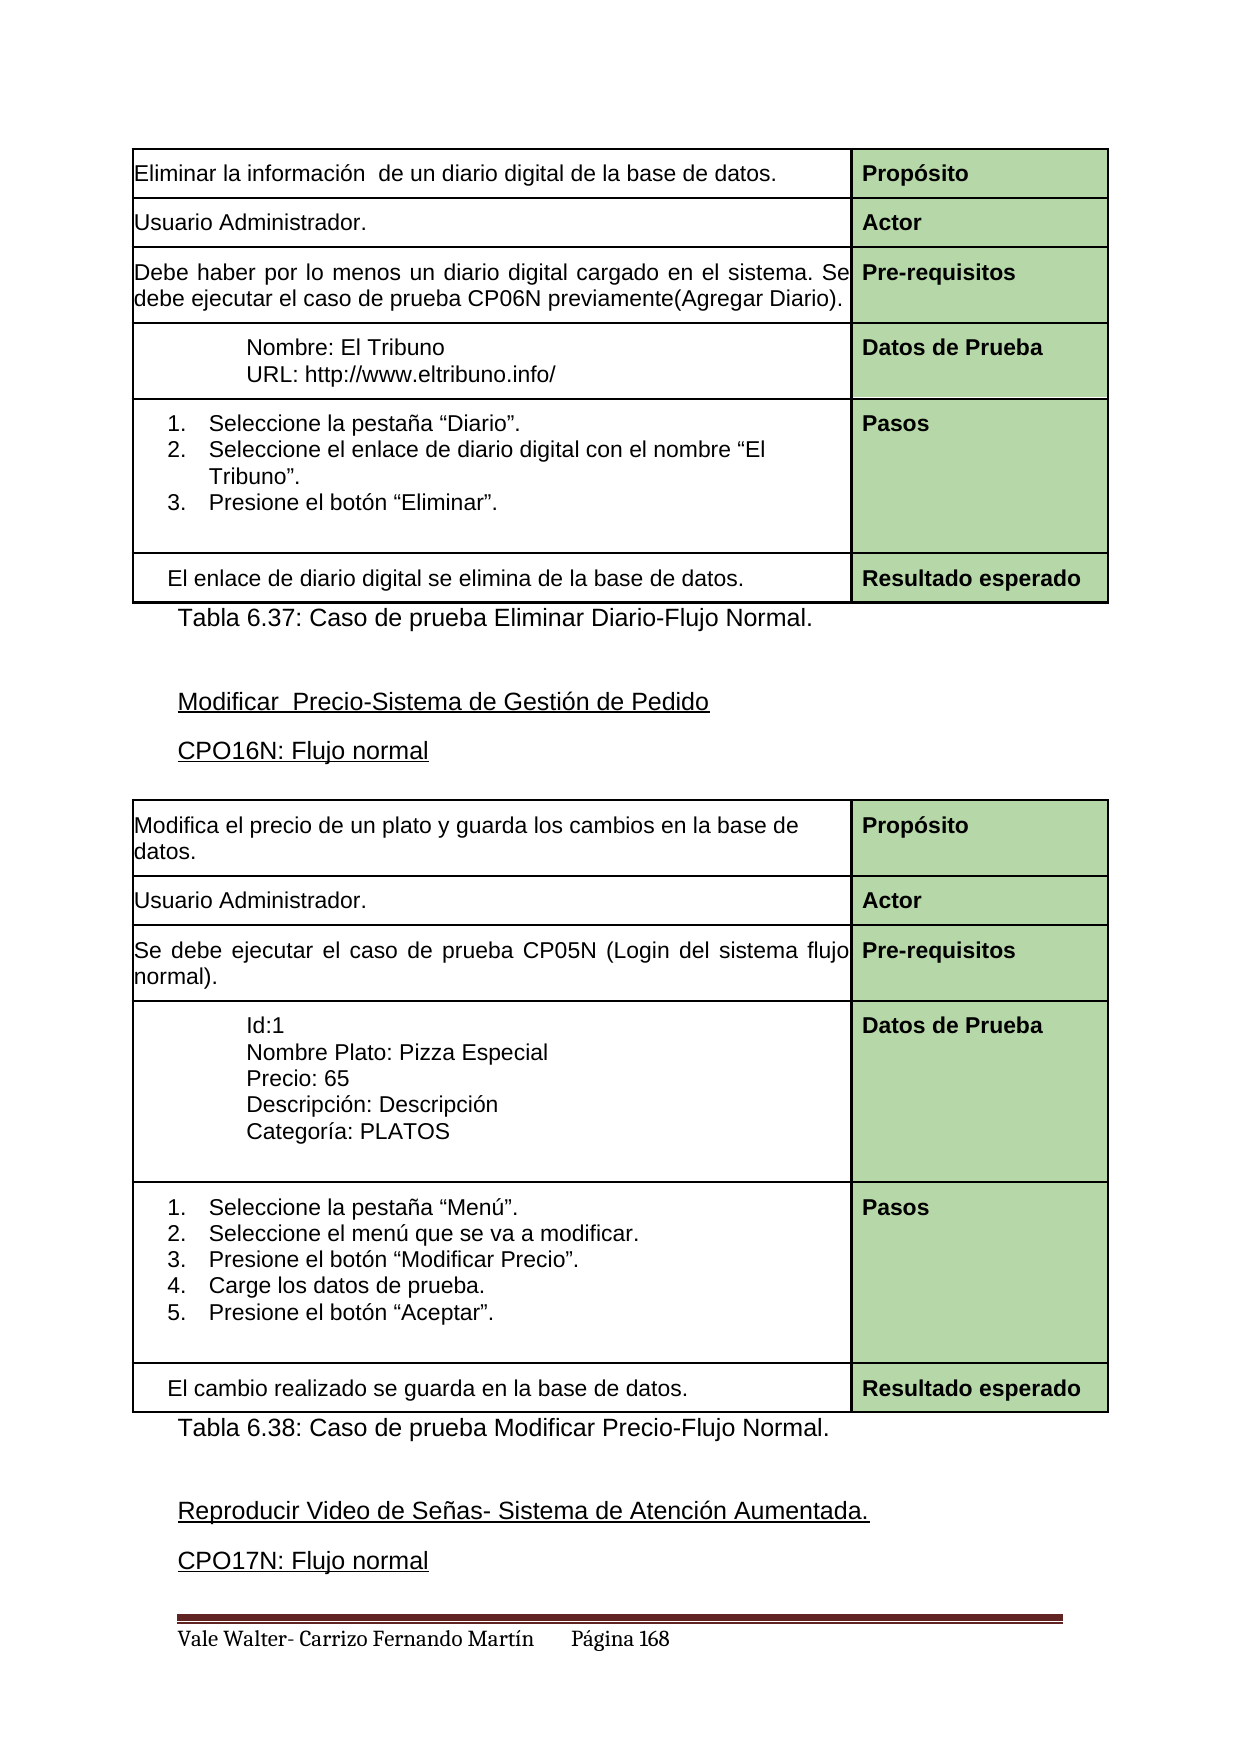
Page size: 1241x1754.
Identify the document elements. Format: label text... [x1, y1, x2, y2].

text Tabla 6.38: Caso de prueba Modificar Precio-Flujo Normal. [177, 1413, 1063, 1442]
text Reproducir Video de Señas- Sistema de Atención Aumentada. [177, 1496, 1063, 1525]
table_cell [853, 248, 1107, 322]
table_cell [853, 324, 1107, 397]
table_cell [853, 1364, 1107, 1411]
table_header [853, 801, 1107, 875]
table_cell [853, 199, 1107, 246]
text Modificar Precio-Sistema de Gestión de Pedido [177, 686, 1063, 715]
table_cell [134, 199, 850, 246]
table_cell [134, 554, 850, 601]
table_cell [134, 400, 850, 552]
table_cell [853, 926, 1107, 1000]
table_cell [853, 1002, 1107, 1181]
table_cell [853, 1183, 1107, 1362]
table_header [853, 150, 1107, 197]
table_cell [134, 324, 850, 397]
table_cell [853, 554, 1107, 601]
text CPO16N: Flujo normal [177, 736, 1063, 765]
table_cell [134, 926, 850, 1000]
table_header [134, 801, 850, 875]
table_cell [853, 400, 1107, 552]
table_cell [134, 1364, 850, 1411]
text Tabla 6.37: Caso de prueba Eliminar Diario-Flujo Normal. [177, 604, 1063, 632]
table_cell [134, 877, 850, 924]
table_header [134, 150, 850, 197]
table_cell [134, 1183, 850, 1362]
text CPO17N: Flujo normal [177, 1546, 1063, 1575]
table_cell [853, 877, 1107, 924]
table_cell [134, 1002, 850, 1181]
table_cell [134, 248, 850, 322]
